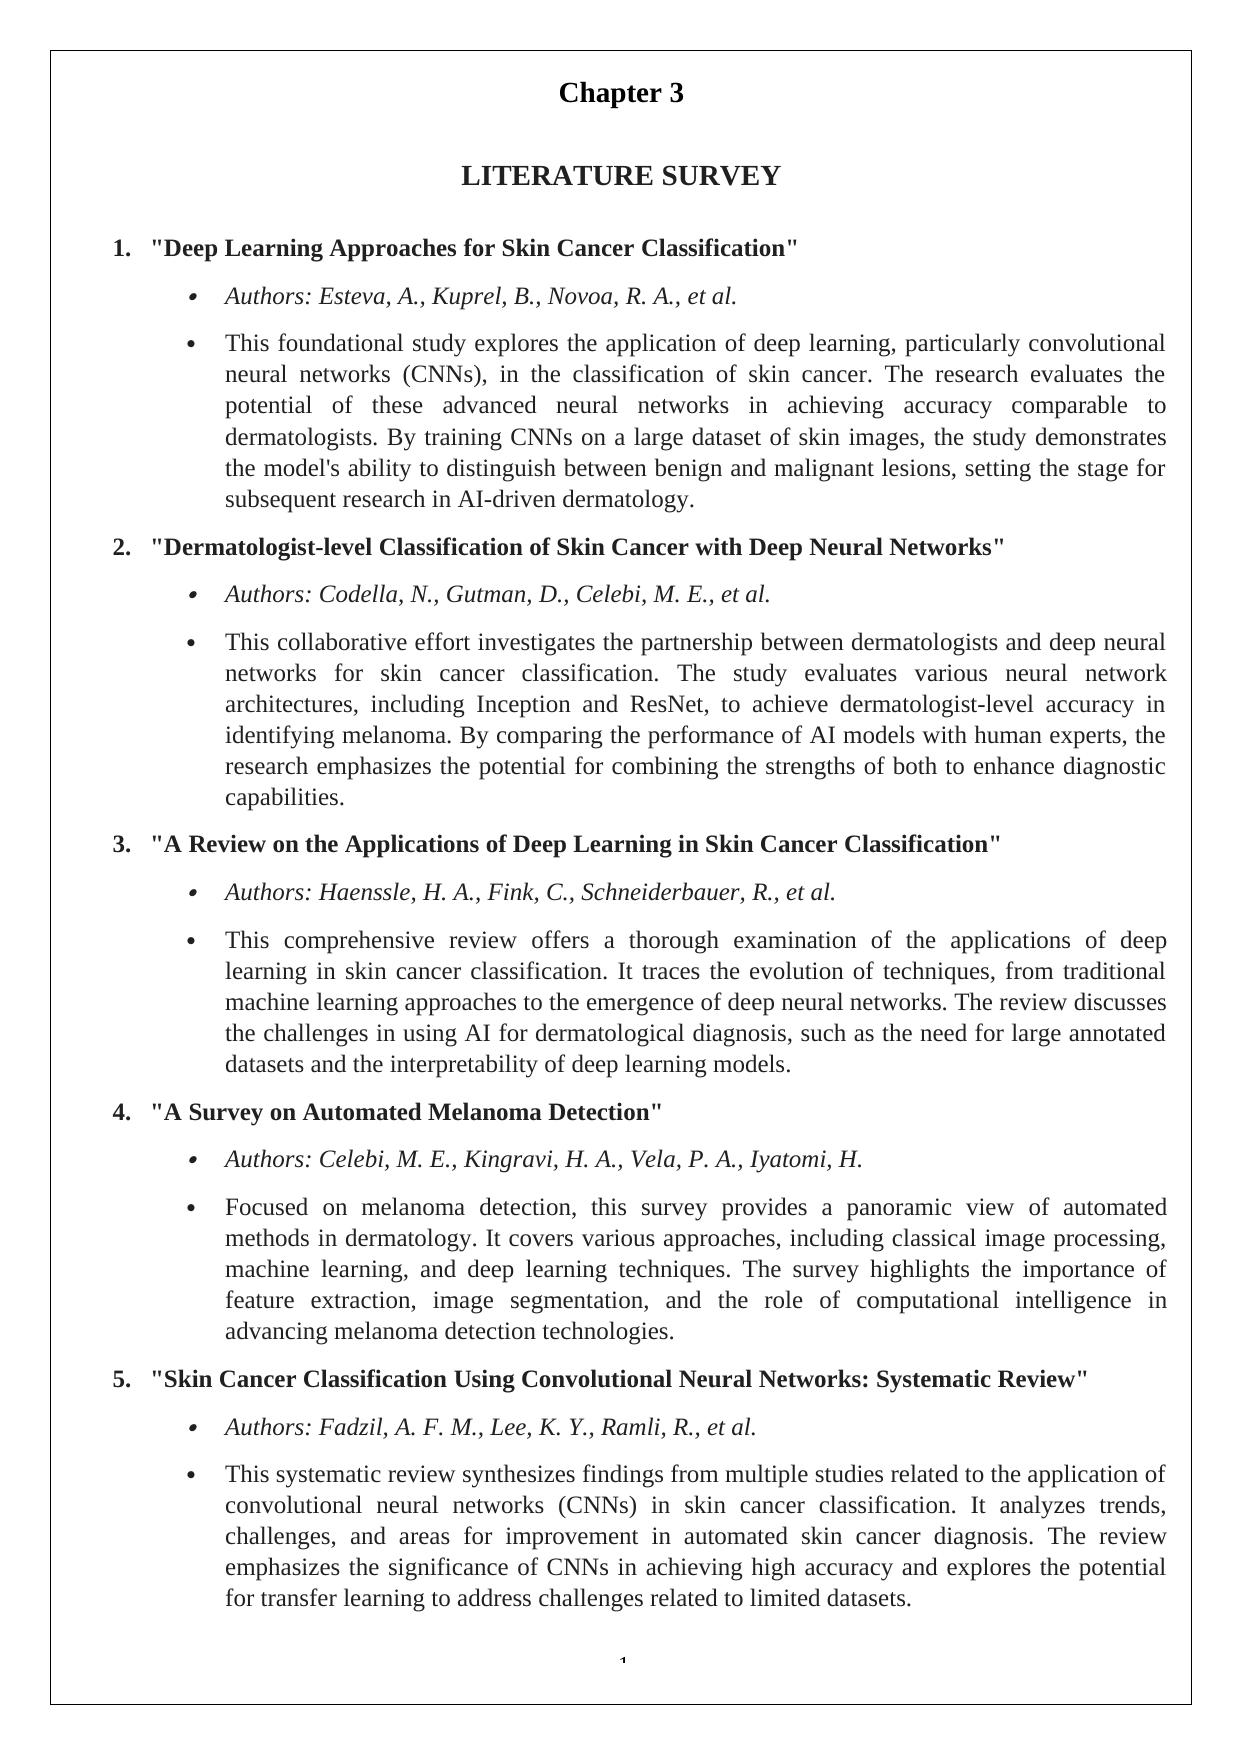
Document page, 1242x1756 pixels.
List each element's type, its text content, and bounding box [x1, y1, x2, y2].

subtitle "Dermatologist-level Classification of Skin Cancer with Deep Neural Networks" [112, 532, 1179, 560]
subtitle Chapter 3 [443, 75, 799, 108]
list Authors: Haenssle, H. A., Fink, C., Schneiderbauer, R., et al. [187, 877, 1179, 906]
list This collaborative effort investigates the partnership between dermatologists and deep neural networks for skin cancer classification. The study evaluates various neural network architectures, including Inception and ResNet, to achieve dermatologist-level accuracy in identifying melanoma. By comparing the performance of AI models with human experts, the research emphasizes the potential for combining the strengths of both to enhance diagnostic capabilities. [187, 627, 1167, 811]
subtitle "Deep Learning Approaches for Skin Cancer Classification" [112, 233, 1179, 262]
subtitle "A Review on the Applications of Deep Learning in Skin Cancer Classification" [112, 829, 1179, 858]
subtitle "Skin Cancer Classification Using Convolutional Neural Networks: Systematic Review" [112, 1364, 1179, 1393]
list Focused on melanoma detection, this survey provides a panoramic view of automated methods in dermatology. It covers various approaches, including classical image processing, machine learning, and deep learning techniques. The survey highlights the importance of feature extraction, image segmentation, and the role of computational intelligence in advancing melanoma detection technologies. [187, 1192, 1167, 1345]
list Authors: Fadzil, A. F. M., Lee, K. Y., Ramli, R., et al. [187, 1412, 1179, 1440]
list Authors: Esteva, A., Kuprel, B., Novoa, R. A., et al. [187, 281, 1179, 310]
text LITERATURE SURVEY [443, 158, 799, 192]
list This foundational study explores the application of deep learning, particularly convolutional neural networks (CNNs), in the classification of skin cancer. The research evaluates the potential of these advanced neural networks in achieving accuracy comparable to dermatologists. By training CNNs on a large dataset of skin images, the study demonstrates the model's ability to distinguish between benign and malignant lesions, setting the stage for subsequent research in AI-driven dermatology. [187, 328, 1167, 512]
list This systematic review synthesizes findings from multiple studies related to the application of convolutional neural networks (CNNs) in skin cancer classification. It analyzes trends, challenges, and areas for improvement in automated skin cancer diagnosis. The review emphasizes the significance of CNNs in achieving high accuracy and explores the potential for transfer learning to address challenges related to limited datasets. [187, 1459, 1167, 1612]
list This comprehensive review offers a thorough examination of the applications of deep learning in skin cancer classification. It traces the evolution of techniques, from traditional machine learning approaches to the emergence of deep neural networks. The review discusses the challenges in using AI for dermatological diagnosis, such as the need for large annotated datasets and the interpretability of deep learning models. [187, 925, 1167, 1078]
list Authors: Celebi, M. E., Kingravi, H. A., Vela, P. A., Iyatomi, H. [187, 1144, 1179, 1173]
subtitle "A Survey on Automated Melanoma Detection" [112, 1097, 1179, 1126]
list Authors: Codella, N., Gutman, D., Celebi, M. E., et al. [187, 579, 1179, 608]
